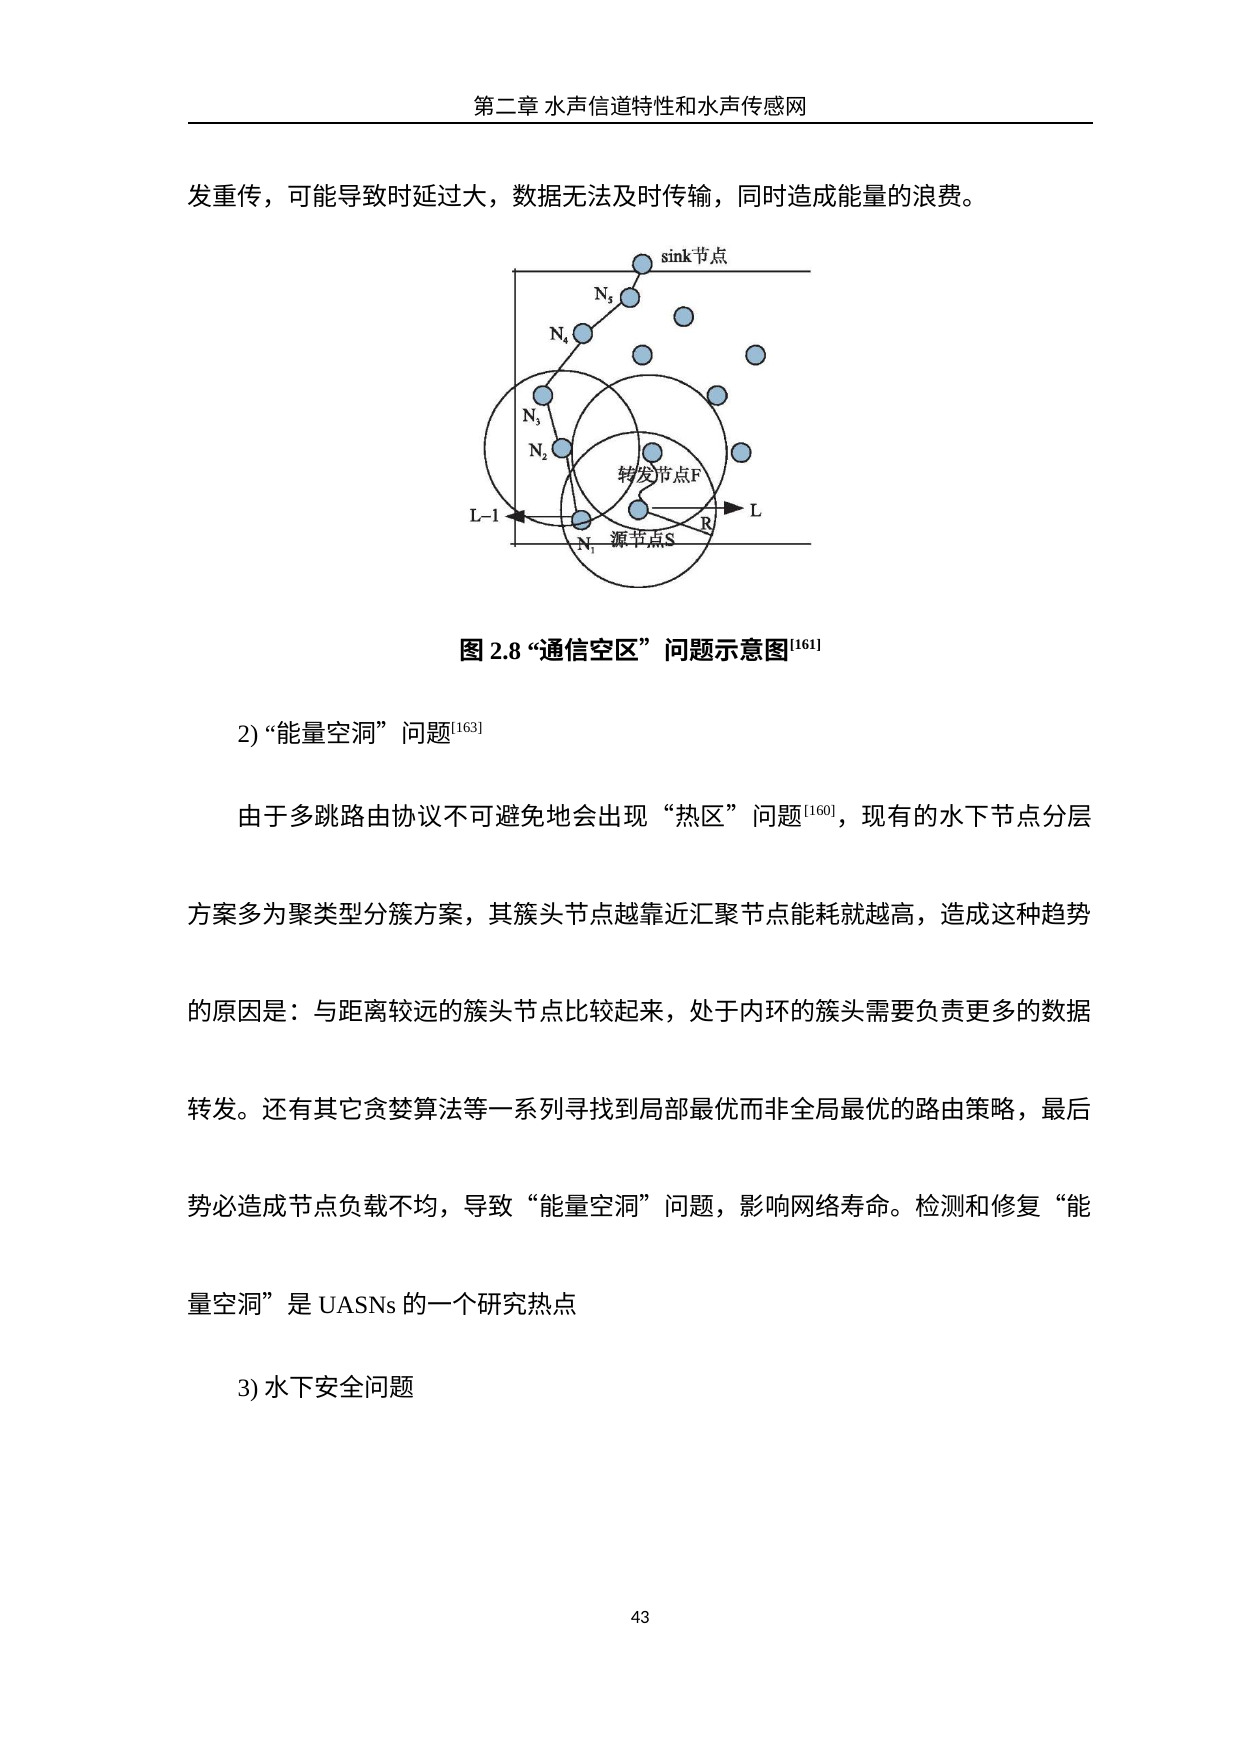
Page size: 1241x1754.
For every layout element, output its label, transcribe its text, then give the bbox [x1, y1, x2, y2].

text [187, 162, 1093, 227]
picture [468, 245, 812, 588]
text 3) 水下安全问题 [187, 1353, 1093, 1418]
text 2) “能量空洞”问题[132] [187, 699, 1093, 764]
text 由于多跳路由协议不可避免地会出现“热区”问题[129]，现有的水下节点分层方案多为聚类型分簇方案，其簇头节点越靠近汇聚节点能耗就越高，造成这种趋势的原因是：与距离较远的簇头节点比较起来，处于内环的簇头需要负责更多的数据转发。还有其它贪婪算法等一系列寻找到局部最优而非全局最优的路由策略，最后势必造成节点负载不均，导致“能量空洞”问题，影响网络寿命。检测和修复“能量空洞”是 UASNs 的一个研究热点 [187, 782, 1093, 1335]
text 图2.8 “通信空区”问题示意图[130] [187, 616, 1093, 681]
